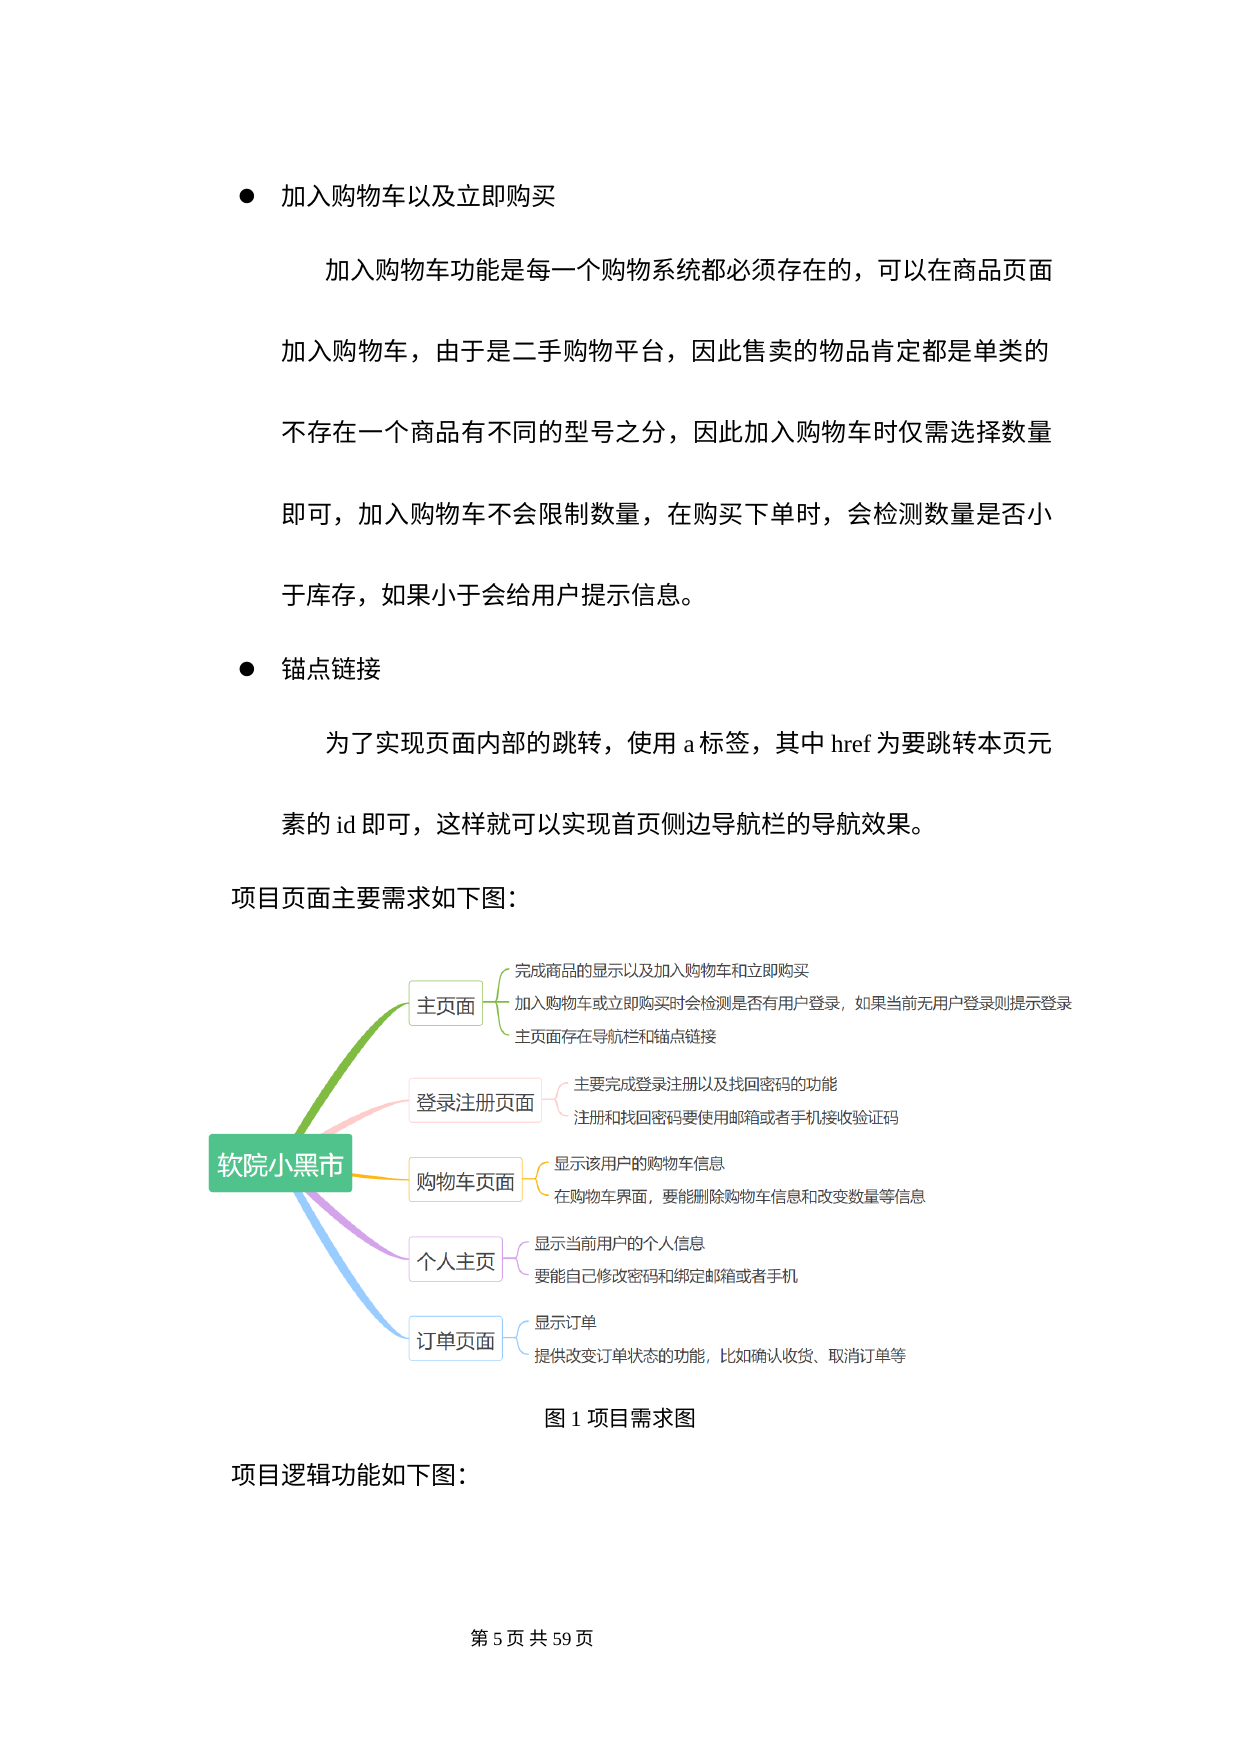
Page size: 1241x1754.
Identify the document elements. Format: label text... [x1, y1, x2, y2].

list 图1 项目需求图 [187, 1401, 1053, 1433]
list 项目逻辑功能如下图： [187, 1441, 1053, 1506]
list 项目页面主要需求如下图： [187, 864, 1053, 929]
list 为了实现页面内部的跳转，使用a标签，其中href为要跳转本页元素的id即可，这样就可以实现首页侧边导航栏的导航效果。 [281, 709, 1053, 855]
list 锚点链接 [237, 635, 1053, 700]
picture [187, 938, 1092, 1389]
list 加入购物车以及立即购买 [237, 162, 1053, 227]
list 加入购物车功能是每一个购物系统都必须存在的，可以在商品页面加入购物车，由于是二手购物平台，因此售卖的物品肯定都是单类的，不存在一个商品有不同的型号之分，因此加入购物车时仅需选择数量即可，加入购物车不会限制数量，在购买下单时，会检测数量是否小于库存，如果小于会给用户提示信息。 [281, 236, 1053, 626]
